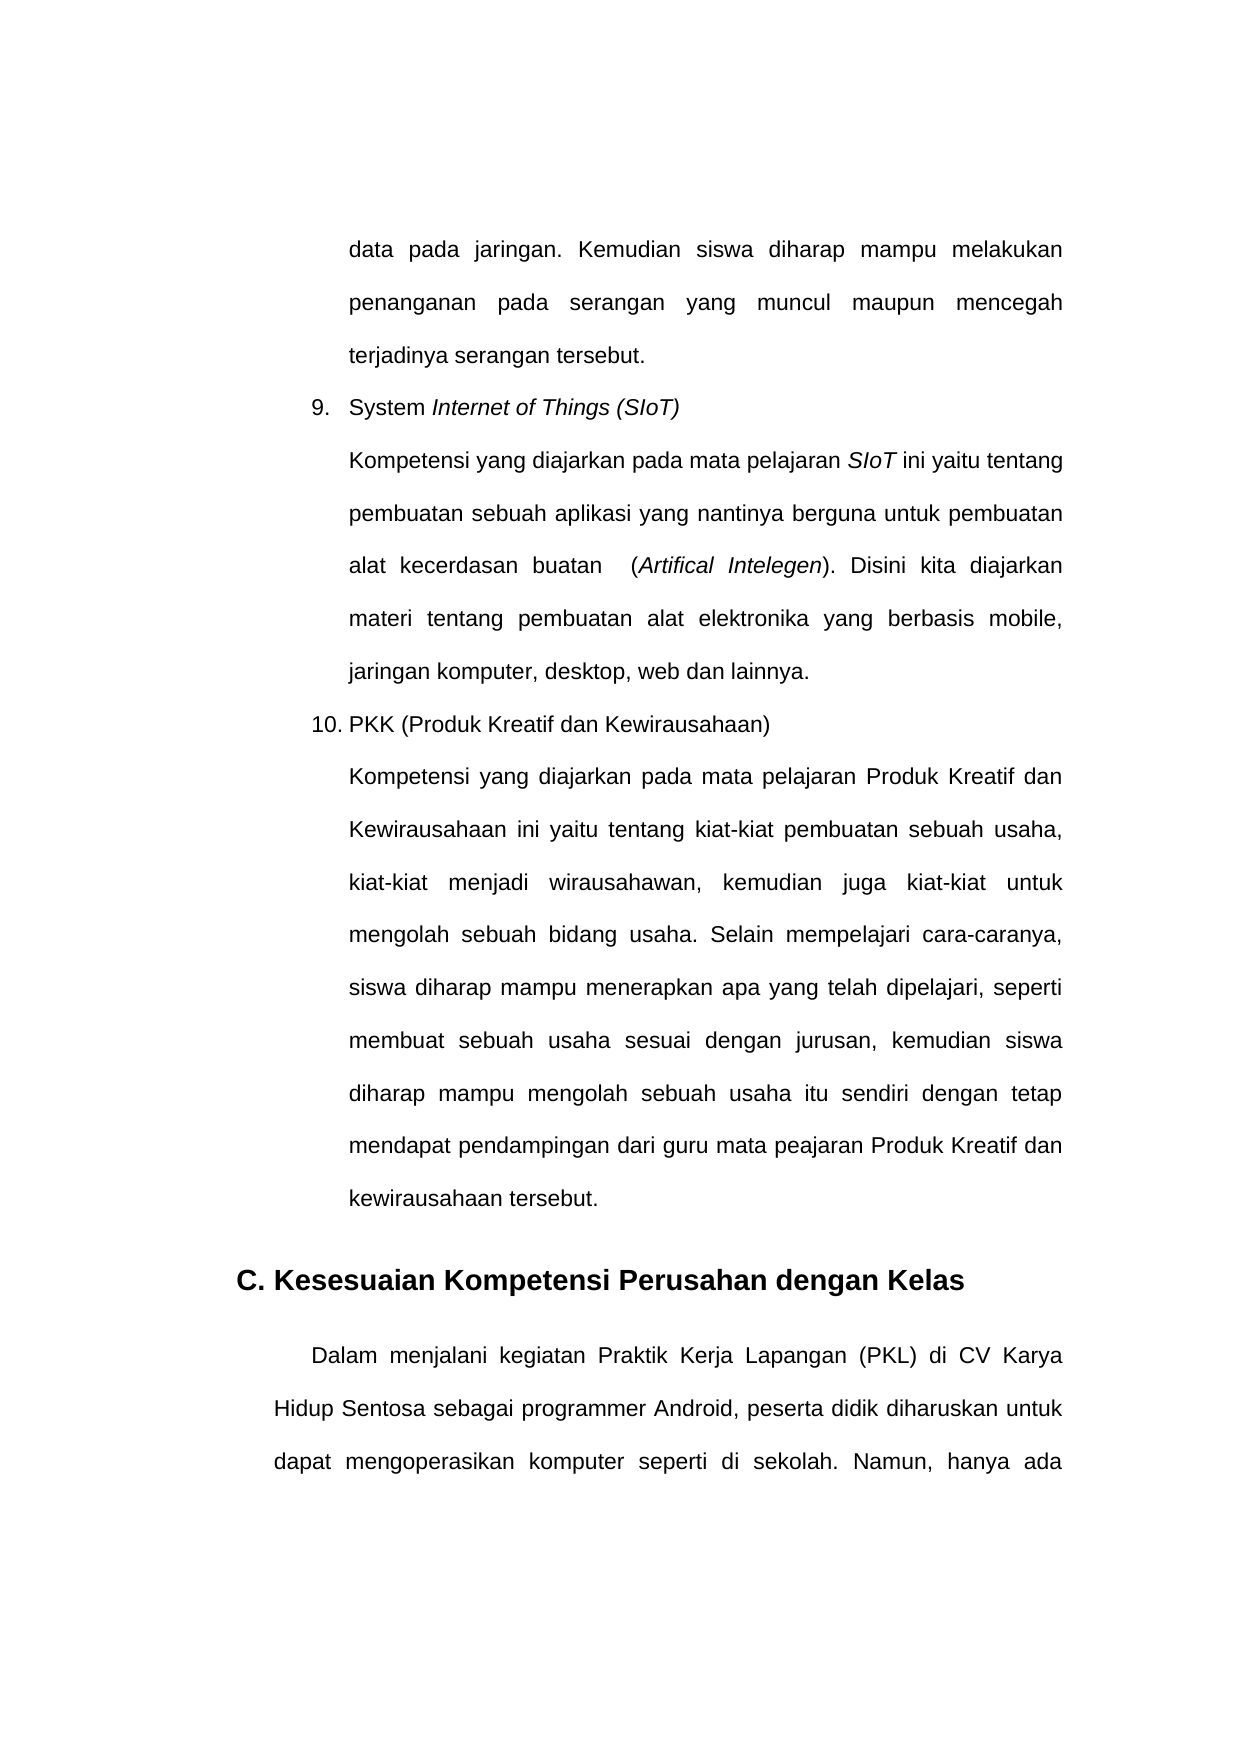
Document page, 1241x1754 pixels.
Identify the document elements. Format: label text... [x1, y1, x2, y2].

subtitle Kesesuaian Kompetensi Perusahan dengan Kelas [236, 1263, 1063, 1296]
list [349, 236, 1063, 368]
list System Internet of Things (SIoT) [311, 394, 1063, 421]
list Kompetensi yang diajarkan pada mata pelajaran Produk Kreatif dan Kewirausahaan ini yaitu tentang kiat-kiat pembuatan sebuah usaha, kiat-kiat menjadi wirausahawan, kemudian juga kiat-kiat untuk mengolah sebuah bidang usaha. Selain mempelajari cara-caranya, siswa diharap mampu menerapkan apa yang telah dipelajari, seperti membuat sebuah usaha sesuai dengan jurusan, kemudian siswa diharap mampu mengolah sebuah usaha itu sendiri dengan tetap mendapat pendampingan dari guru mata peajaran Produk Kreatif dan kewirausahaan tersebut. [349, 763, 1063, 1211]
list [274, 1342, 1063, 1474]
list PKK (Produk Kreatif dan Kewirausahaan) [311, 711, 1063, 737]
list Kompetensi yang diajarkan pada mata pelajaran SIoT ini yaitu tentang pembuatan sebuah aplikasi yang nantinya berguna untuk pembuatan alat kecerdasan buatan (Artifical Intelegen). Disini kita diajarkan materi tentang pembuatan alat elektronika yang berbasis mobile, jaringan komputer, desktop, web dan lainnya. [349, 447, 1063, 684]
